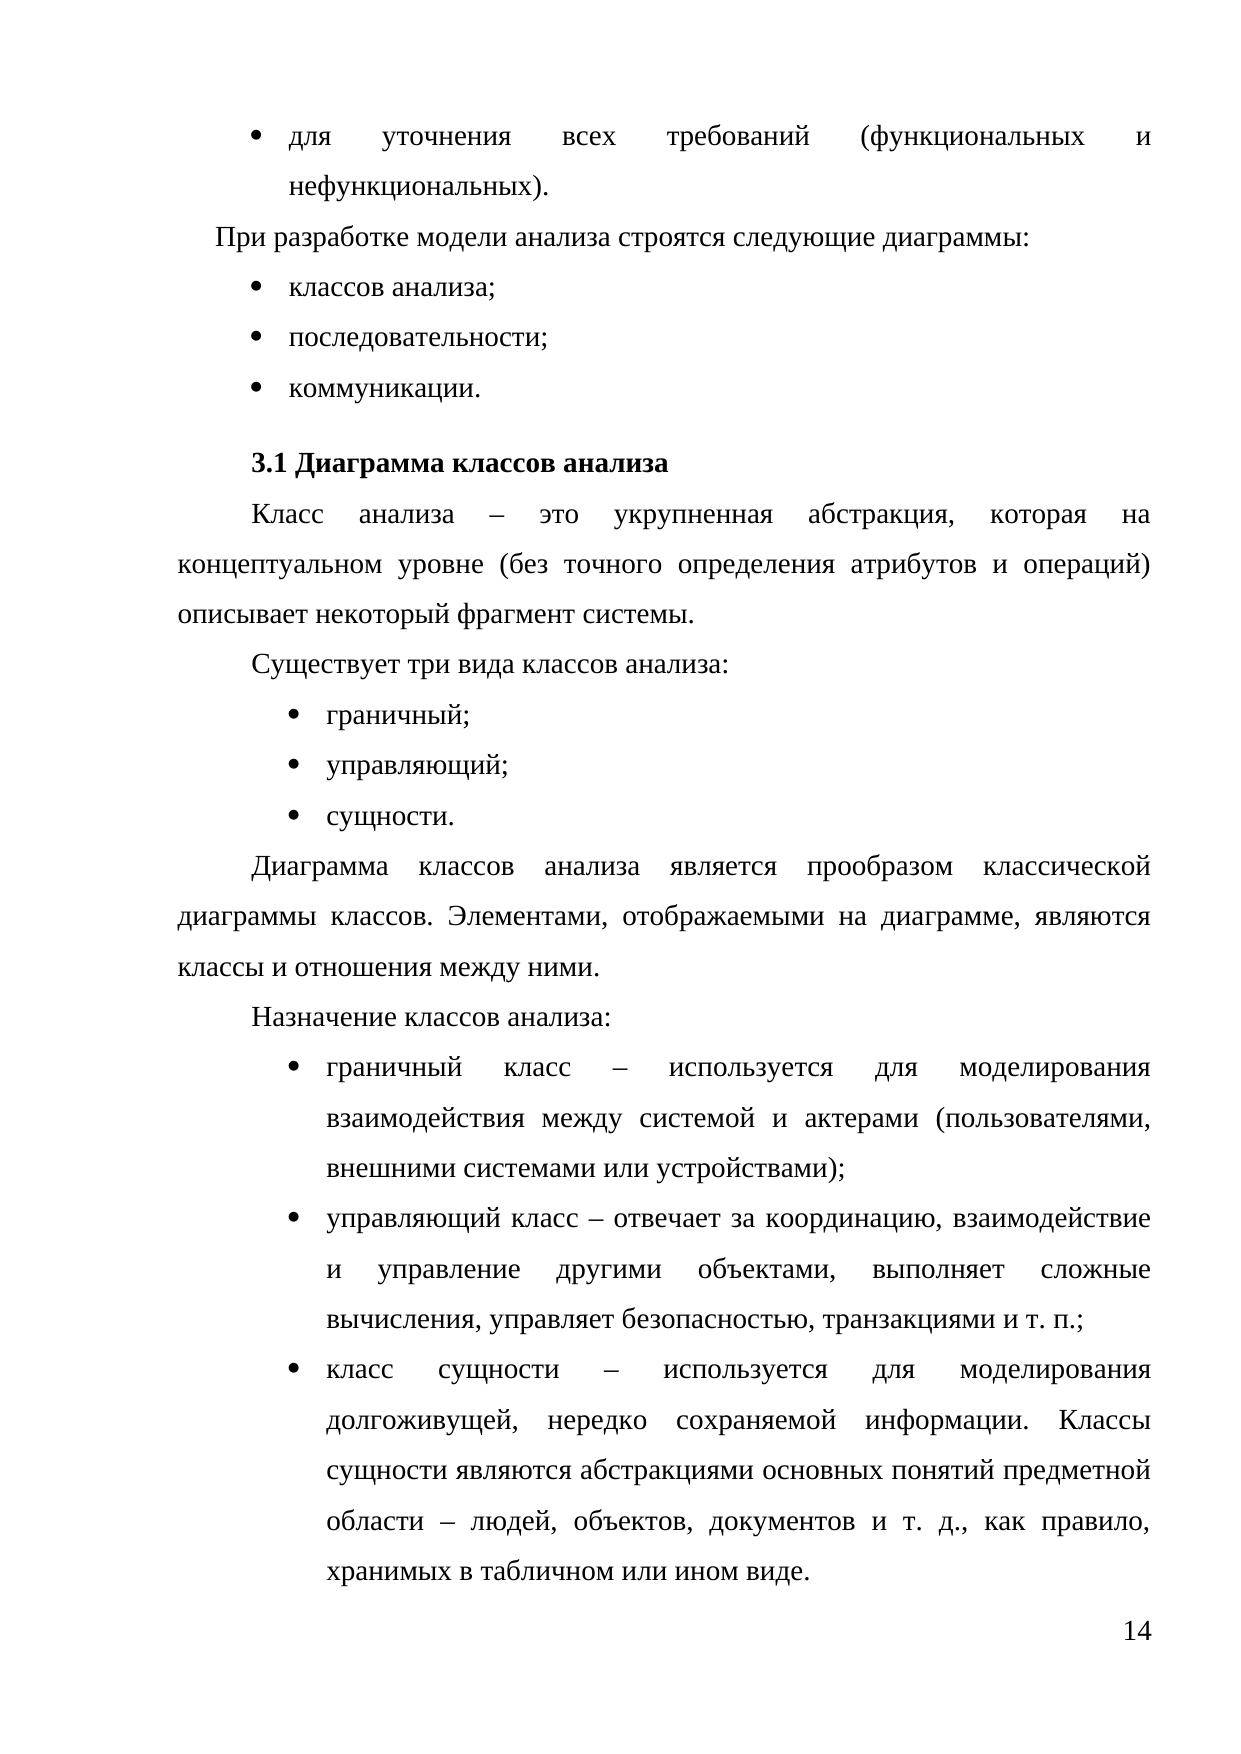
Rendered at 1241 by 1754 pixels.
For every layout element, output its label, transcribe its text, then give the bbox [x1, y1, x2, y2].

list для уточнения всех требований (функциональных и нефункциональных). [251, 118, 1152, 202]
list классов анализа; [251, 269, 1152, 303]
list граничный класс – используется для моделирования взаимодействия между системой и актерами (пользователями, внешними системами или устройствами); [288, 1049, 1152, 1184]
text Диаграмма классов анализа является прообразом классической диаграммы классов. Элементами, отображаемыми на диаграмме, являются классы и отношения между ними. [177, 848, 1152, 982]
text При разработке модели анализа строятся следующие диаграммы: [177, 219, 1152, 252]
list последовательности; [251, 319, 1152, 353]
list сущности. [288, 798, 1152, 831]
text Существует три вида классов анализа: [177, 647, 1152, 680]
list коммуникации. [251, 370, 1152, 404]
list граничный; [288, 697, 1152, 731]
list управляющий класс – отвечает за координацию, взаимодействие и управление другими объектами, выполняет сложные вычисления, управляет безопасностью, транзакциями и т. п.; [288, 1201, 1152, 1335]
text Класс анализа – это укрупненная абстракция, которая на концептуальном уровне (без точного определения атрибутов и операций) описывает некоторый фрагмент системы. [177, 496, 1152, 630]
text Назначение классов анализа: [177, 999, 1152, 1033]
subtitle 3.1 Диаграмма классов анализа [177, 445, 1152, 479]
list класс сущности – используется для моделирования долгоживущей, нередко сохраняемой информации. Классы сущности являются абстракциями основных понятий предметной области – людей, объектов, документов и т. д., как правило, хранимых в табличном или ином виде. [288, 1352, 1152, 1586]
list управляющий; [288, 747, 1152, 781]
